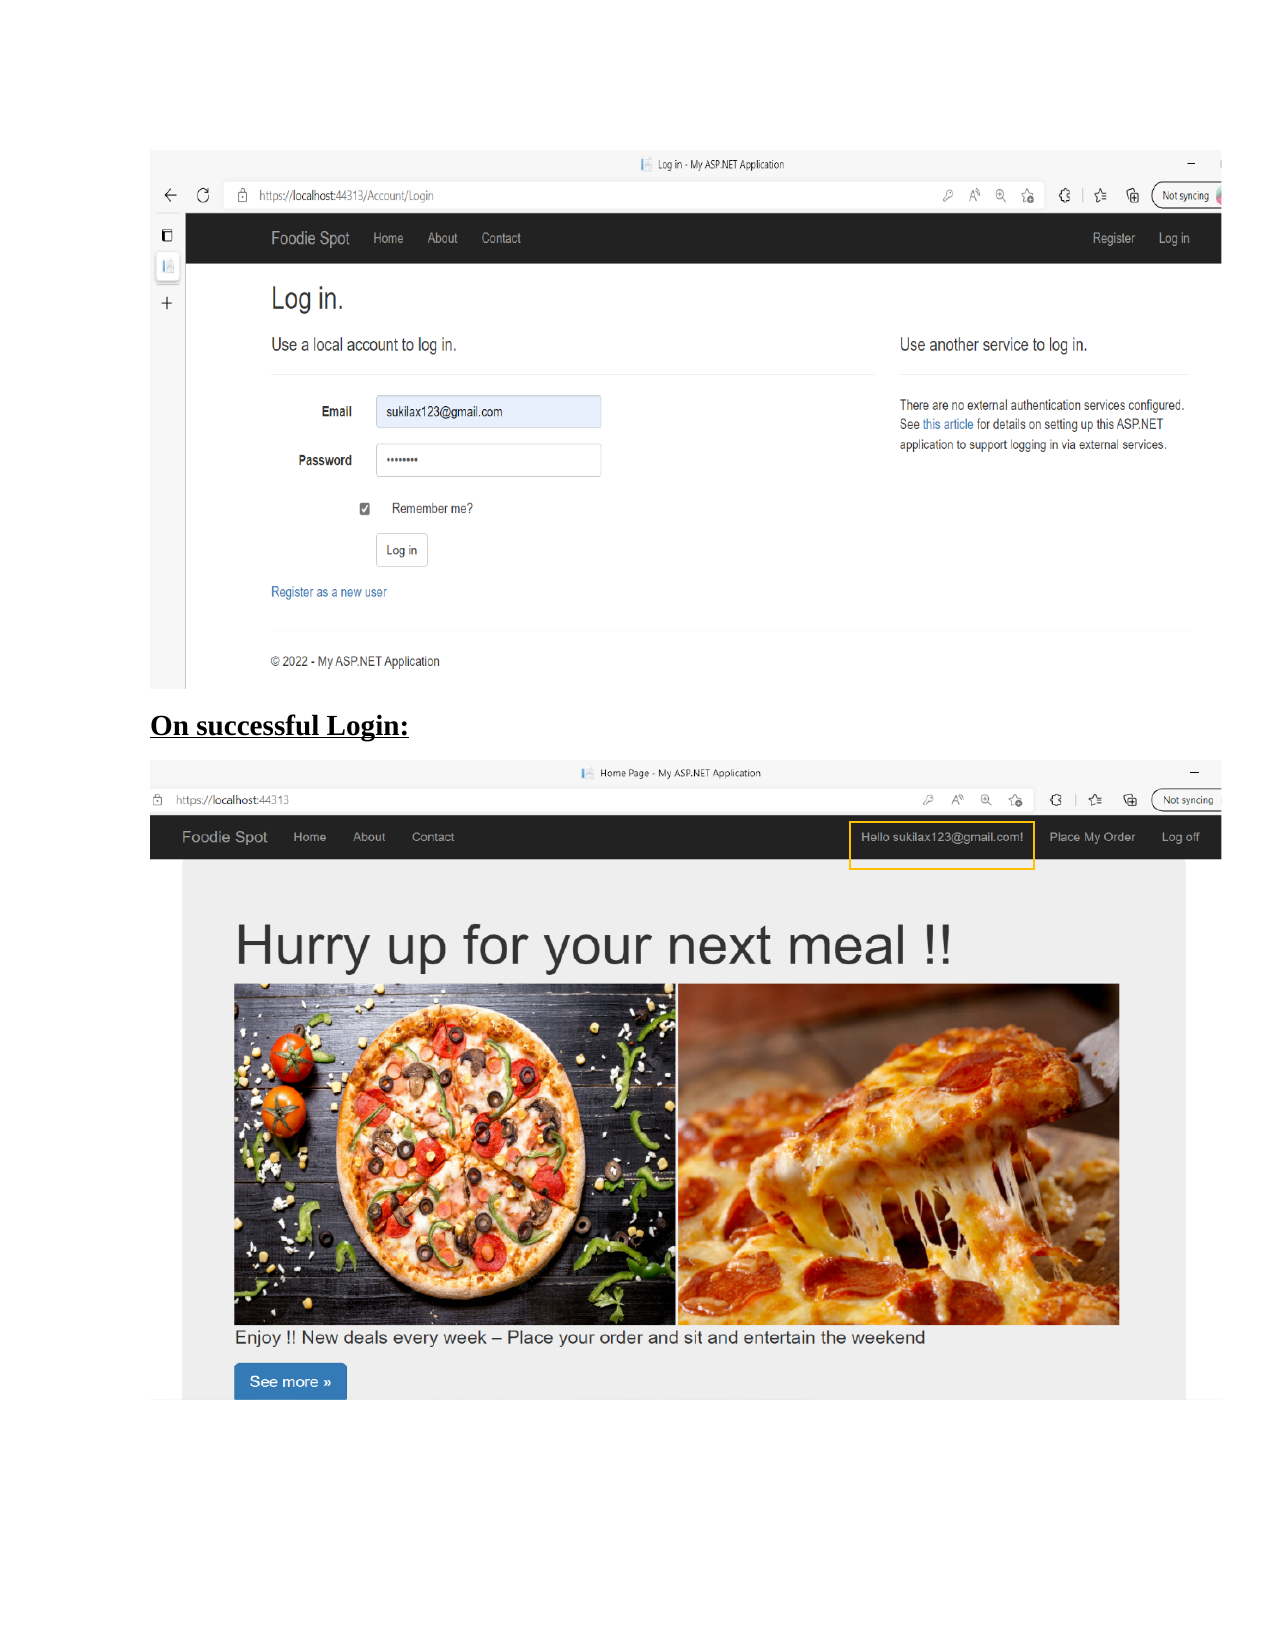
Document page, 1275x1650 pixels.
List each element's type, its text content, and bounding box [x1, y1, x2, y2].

picture [150, 760, 1222, 1400]
text On successful Login: [150, 708, 1125, 741]
picture [150, 150, 1222, 689]
